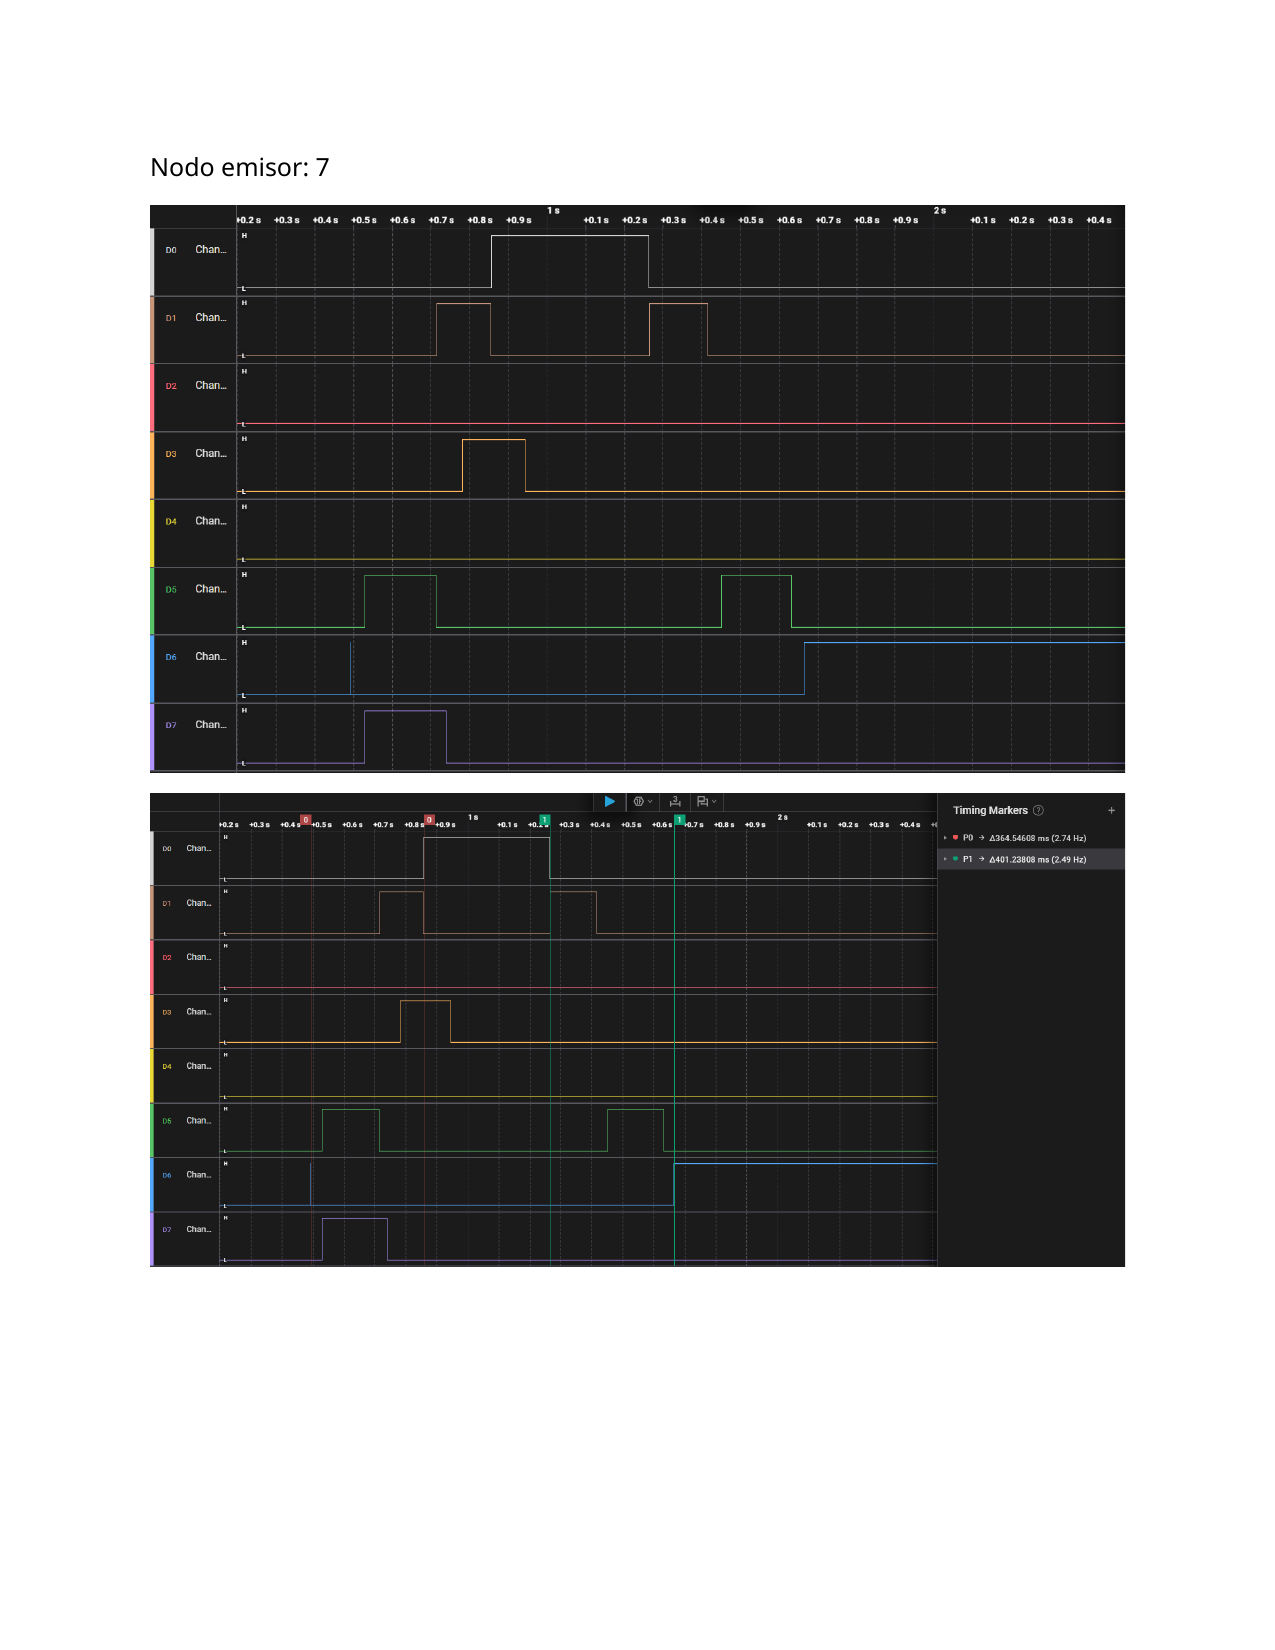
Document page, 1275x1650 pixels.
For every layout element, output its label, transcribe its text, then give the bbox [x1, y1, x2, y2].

picture [150, 793, 1125, 1267]
text Nodo emisor: 7 [150, 150, 1125, 184]
picture [150, 205, 1125, 773]
